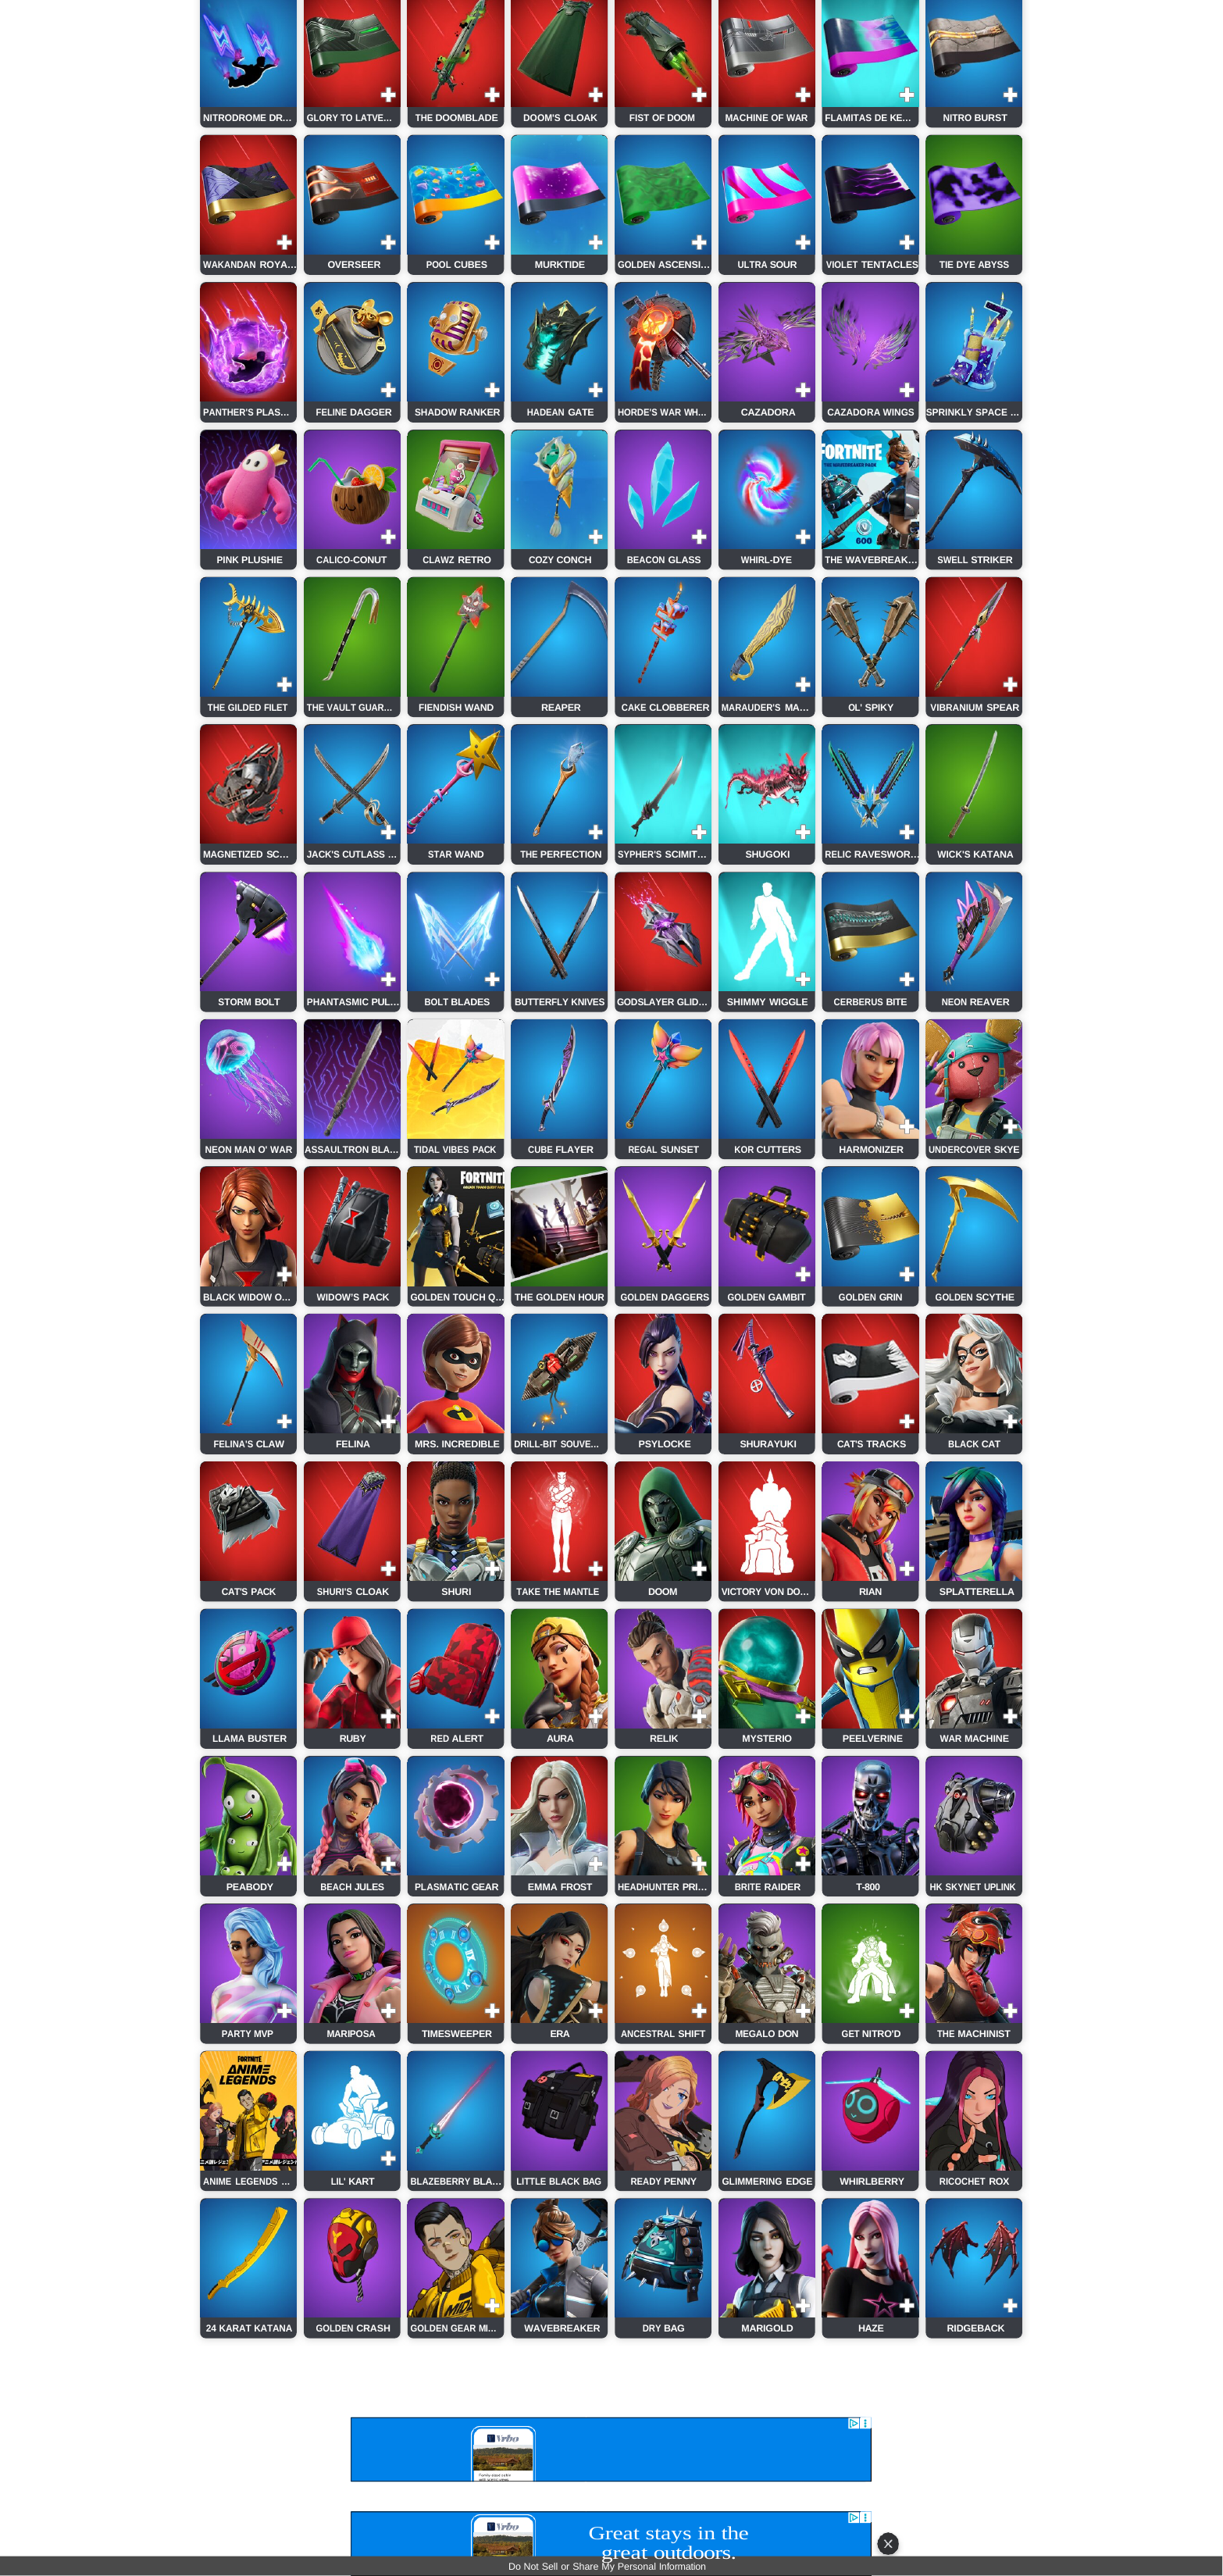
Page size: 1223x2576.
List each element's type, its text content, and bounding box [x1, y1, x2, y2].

picture [471, 2514, 536, 2556]
picture [471, 2426, 536, 2481]
picture [800, 2511, 904, 2556]
picture [193, 0, 1030, 2346]
picture [800, 2417, 872, 2482]
